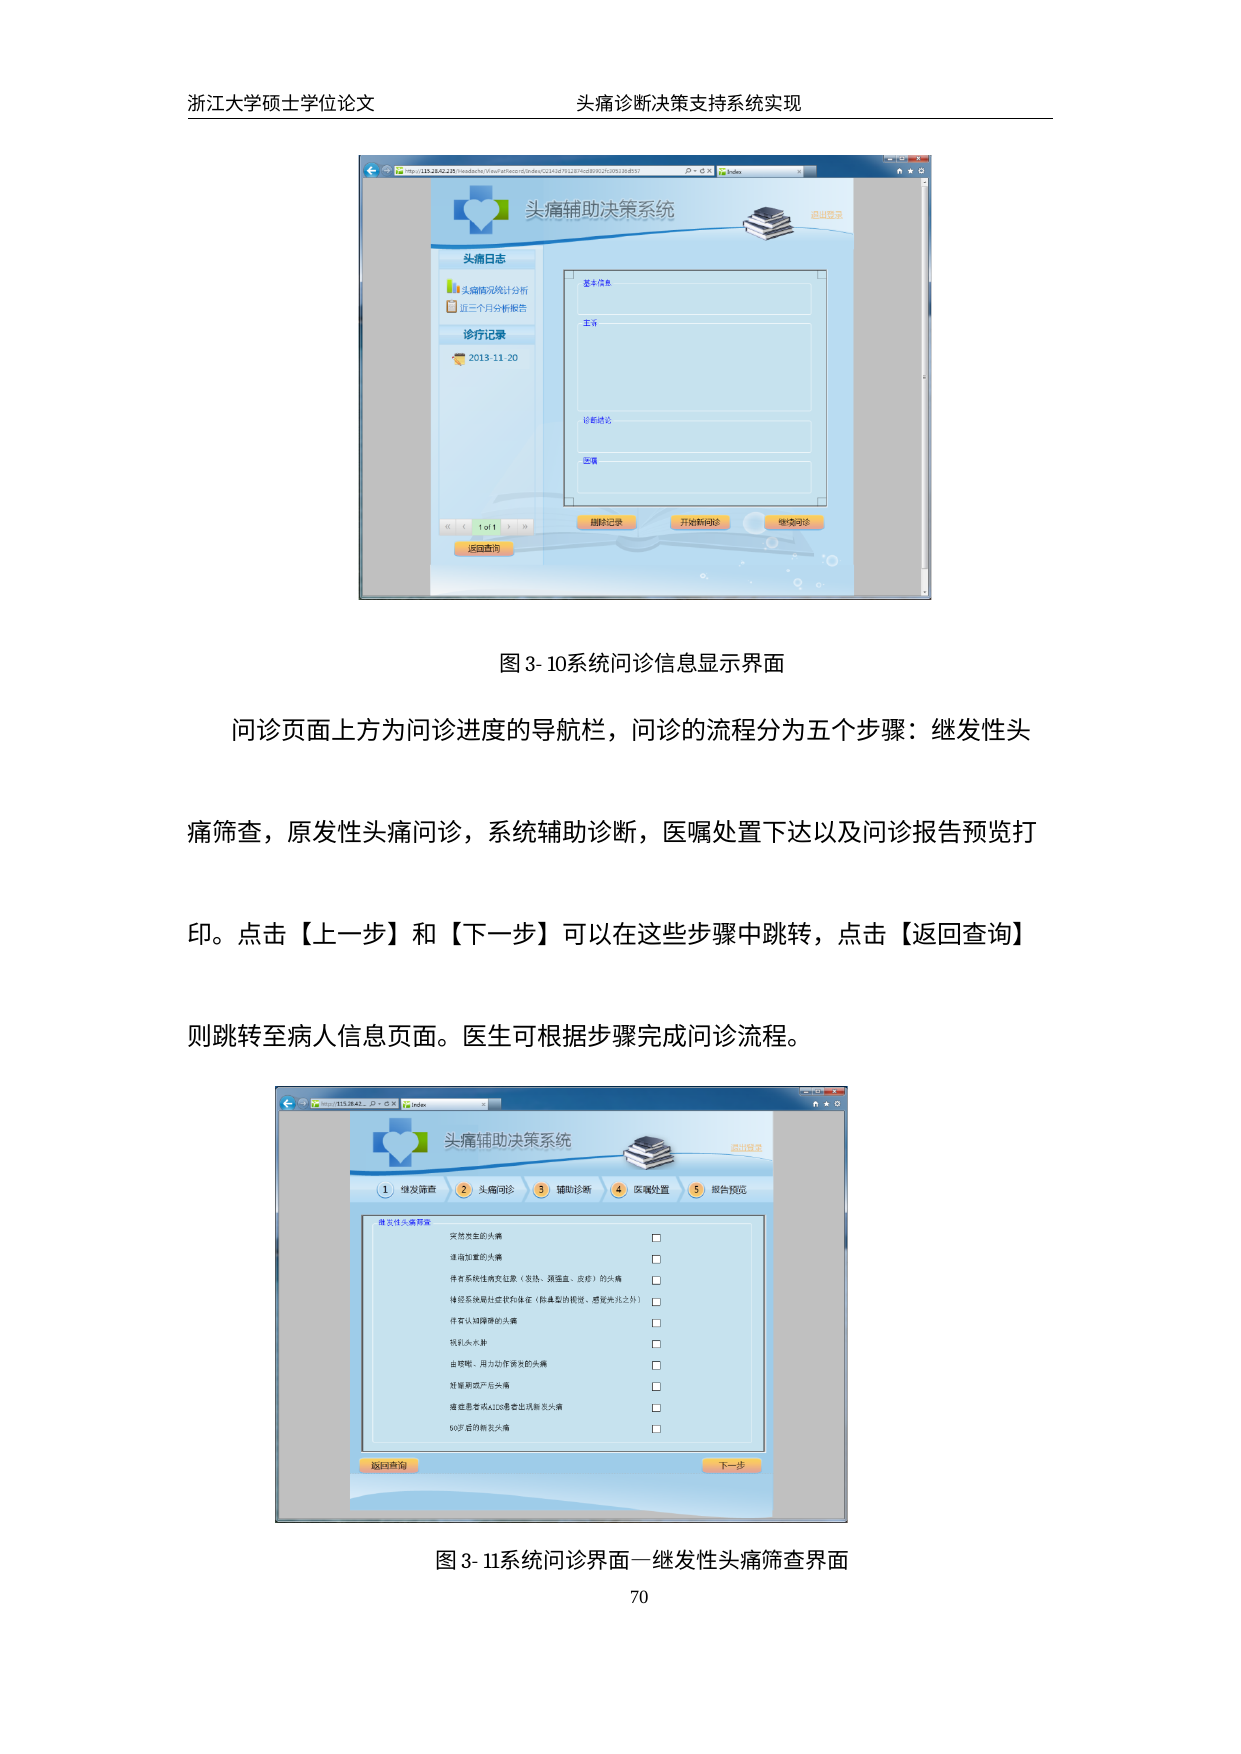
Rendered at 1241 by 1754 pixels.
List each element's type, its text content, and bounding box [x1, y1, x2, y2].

text 图3- 11系统问诊界面—继发性头痛筛查界面 [187, 1542, 1053, 1576]
picture [358, 155, 932, 600]
text 问诊页面上方为问诊进度的导航栏，问诊的流程分为五个步骤：继发性头痛筛查，原发性头痛问诊，系统辅助诊断，医嘱处置下达以及问诊报告预览打印。点击【上一步】和【下一步】可以在这些步骤中跳转，点击【返回查询】则跳转至病人信息页面。医生可根据步骤完成问诊流程。 [187, 694, 1053, 1068]
picture [275, 1086, 848, 1523]
text 图3- 10系统问诊信息显示界面 [187, 645, 1053, 679]
